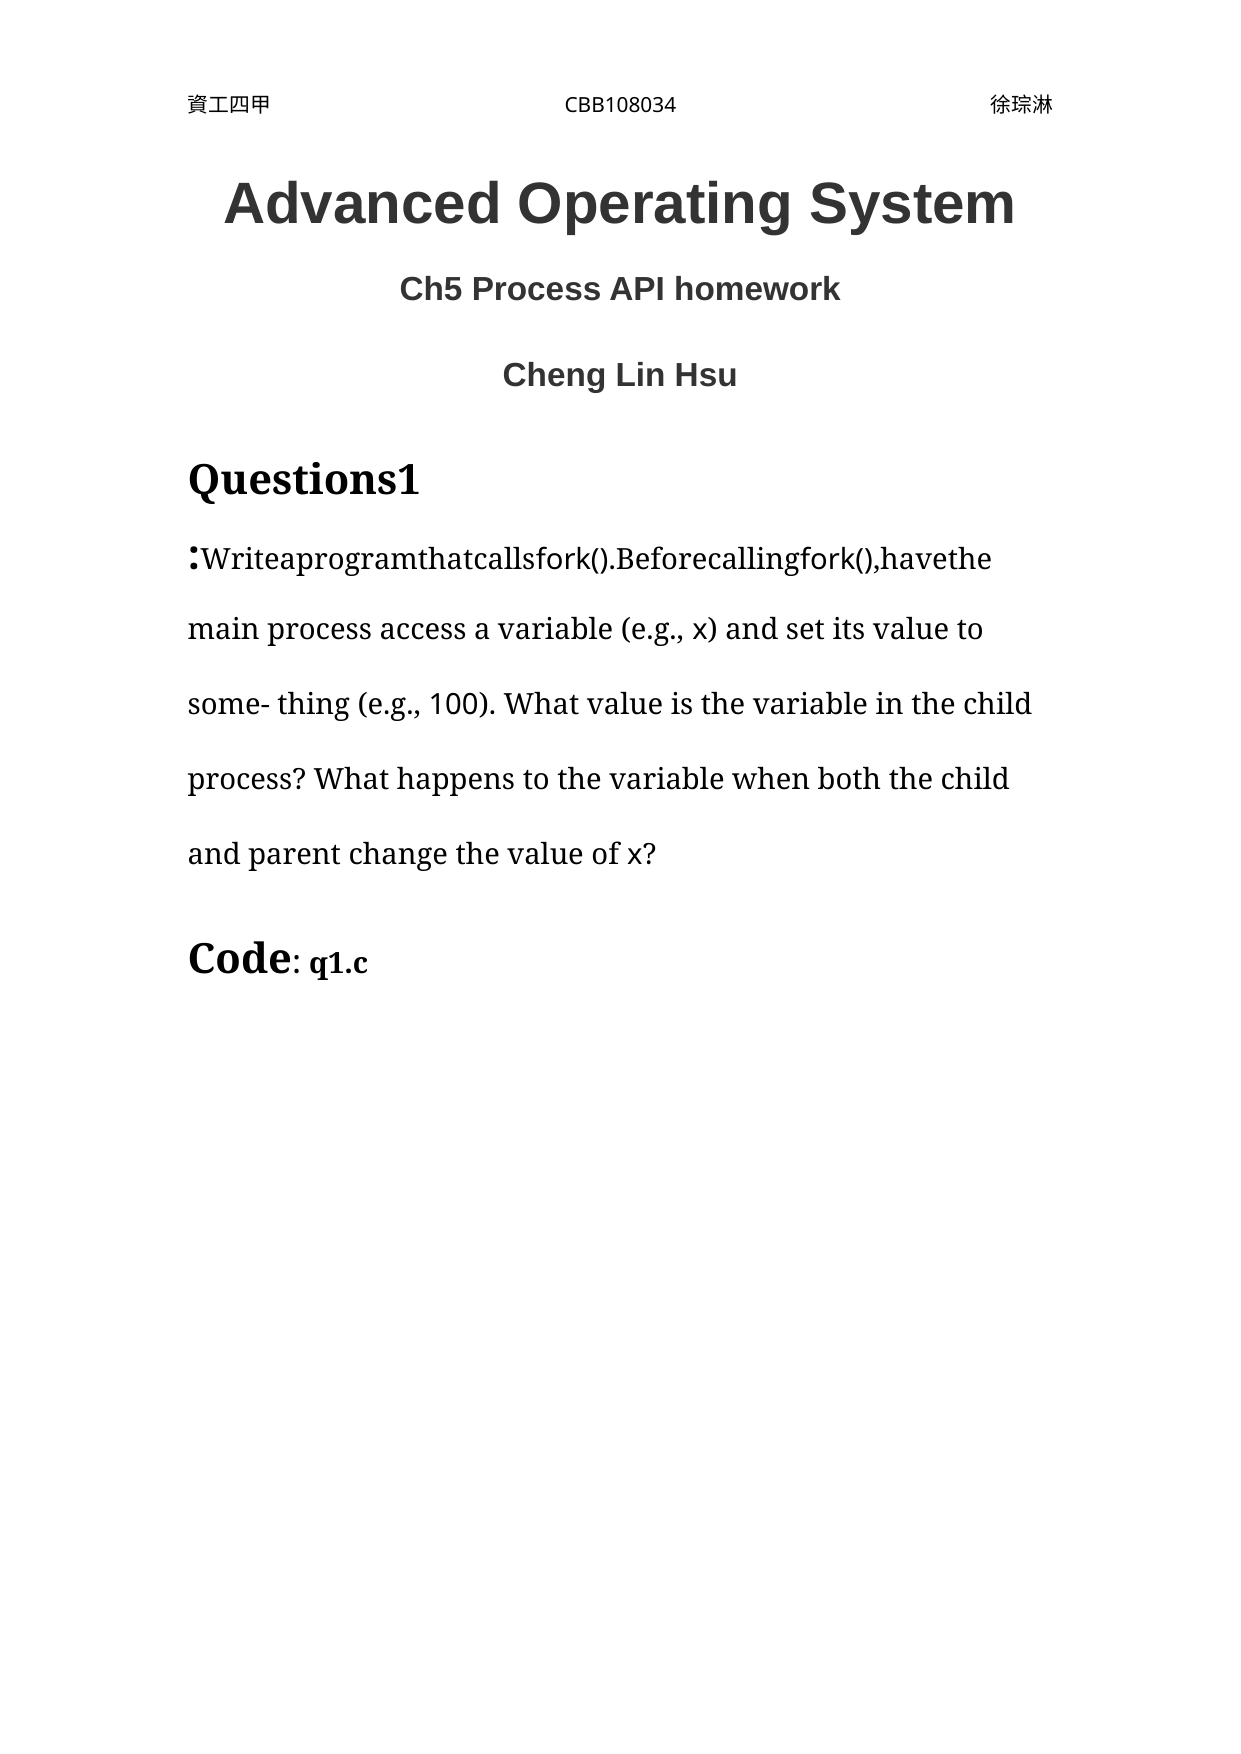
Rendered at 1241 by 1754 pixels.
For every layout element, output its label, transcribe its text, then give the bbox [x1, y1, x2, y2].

text Code: q1.c [187, 920, 1053, 995]
text Cheng Lin Hsu [187, 337, 1053, 412]
text Advanced Operating System [187, 164, 1053, 239]
text Questions1:Writeaprogramthatcallsfork().Beforecallingfork(),havethe main process access a variable (e.g., x) and set its value to some- thing (e.g., 100). What value is the variable in the child process? What happens to the variable when both the child and parent change the value of x? [187, 441, 1053, 891]
text Ch5 Process API homework [187, 251, 1053, 326]
